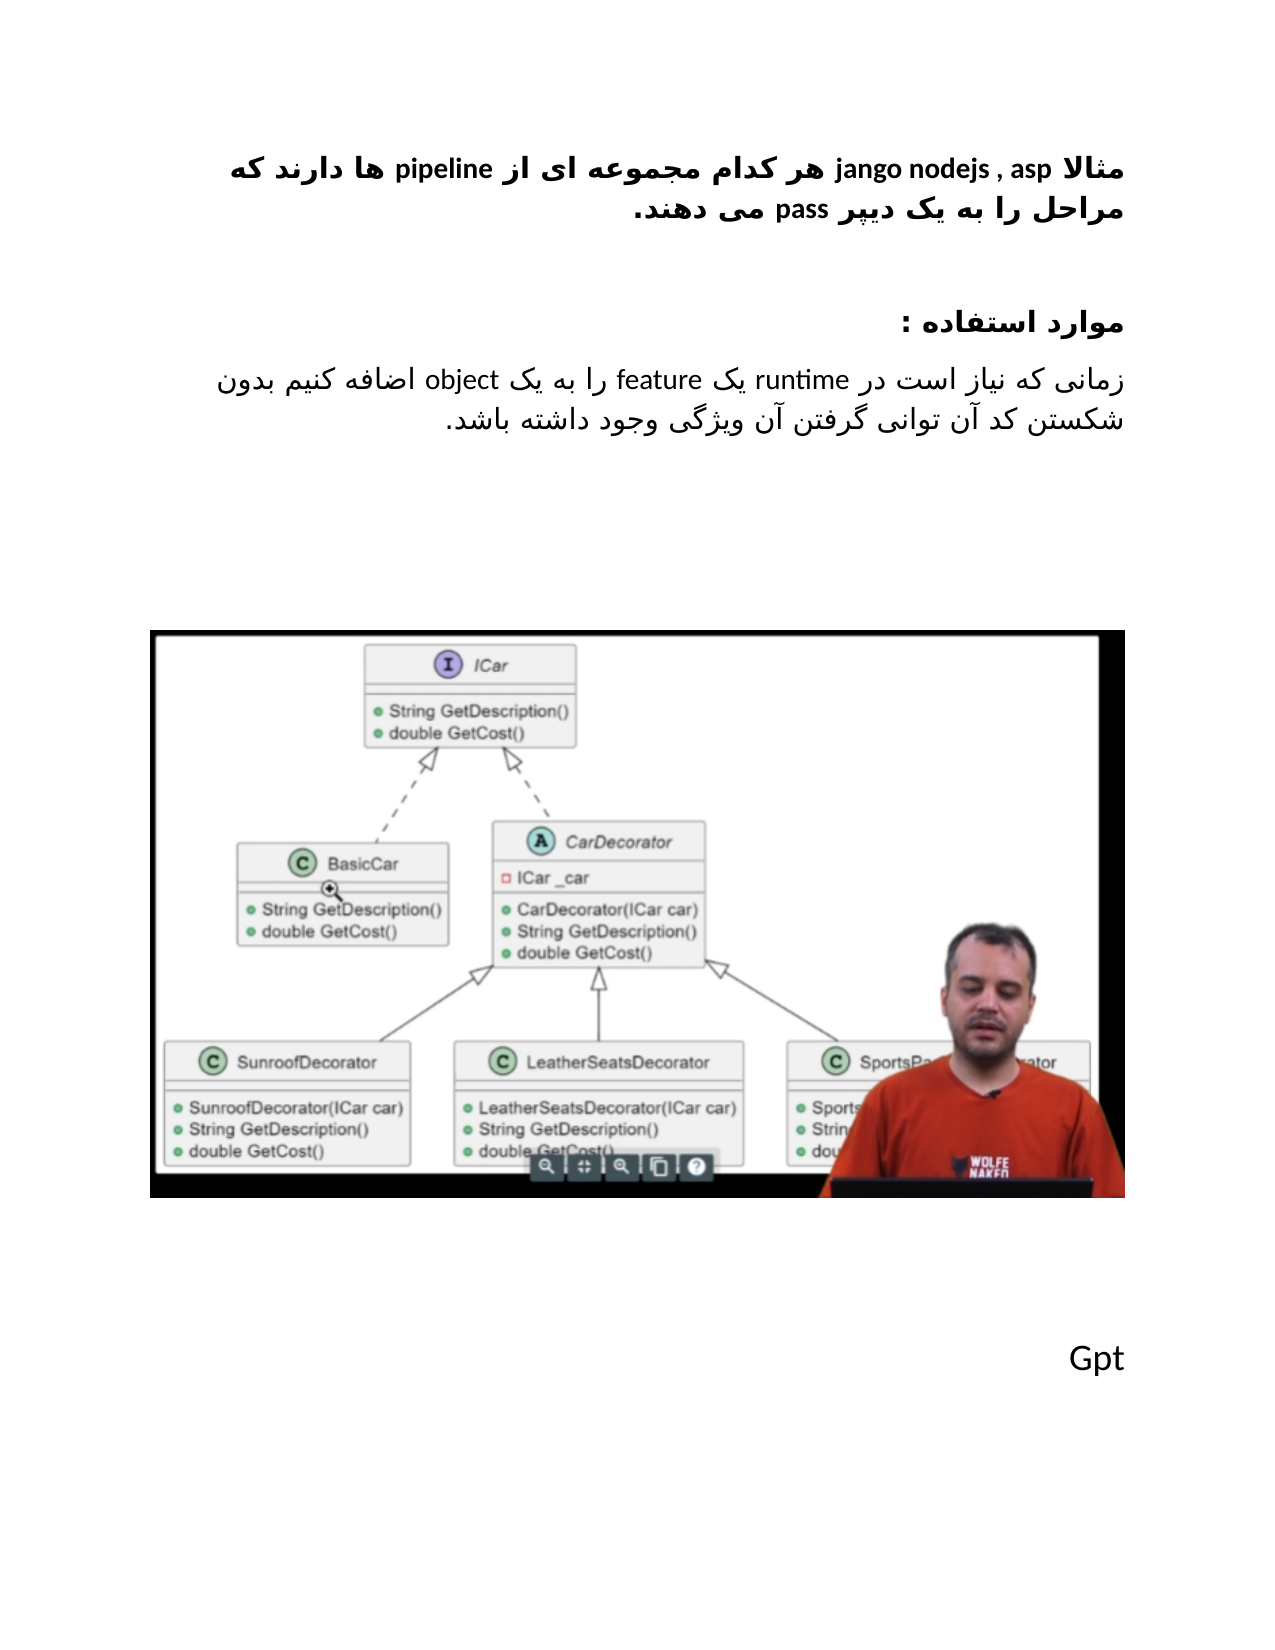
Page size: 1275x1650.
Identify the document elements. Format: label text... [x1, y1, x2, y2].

text زمانی که نیاز است در runtime یک feature را به یک object اضافه کنیم بدون شکستن کد آن توانی گرفتن آن ویژگی وجود داشته باشد. [150, 361, 1125, 436]
picture [150, 630, 1125, 1198]
text مثالا jango nodejs , asp هر کدام مجموعه ای از pipeline ها دارند که مراحل را به یک دیپر pass می دهند. [150, 150, 1125, 226]
text Gpt [150, 1334, 1125, 1380]
text موارد استفاده : [150, 306, 1125, 340]
